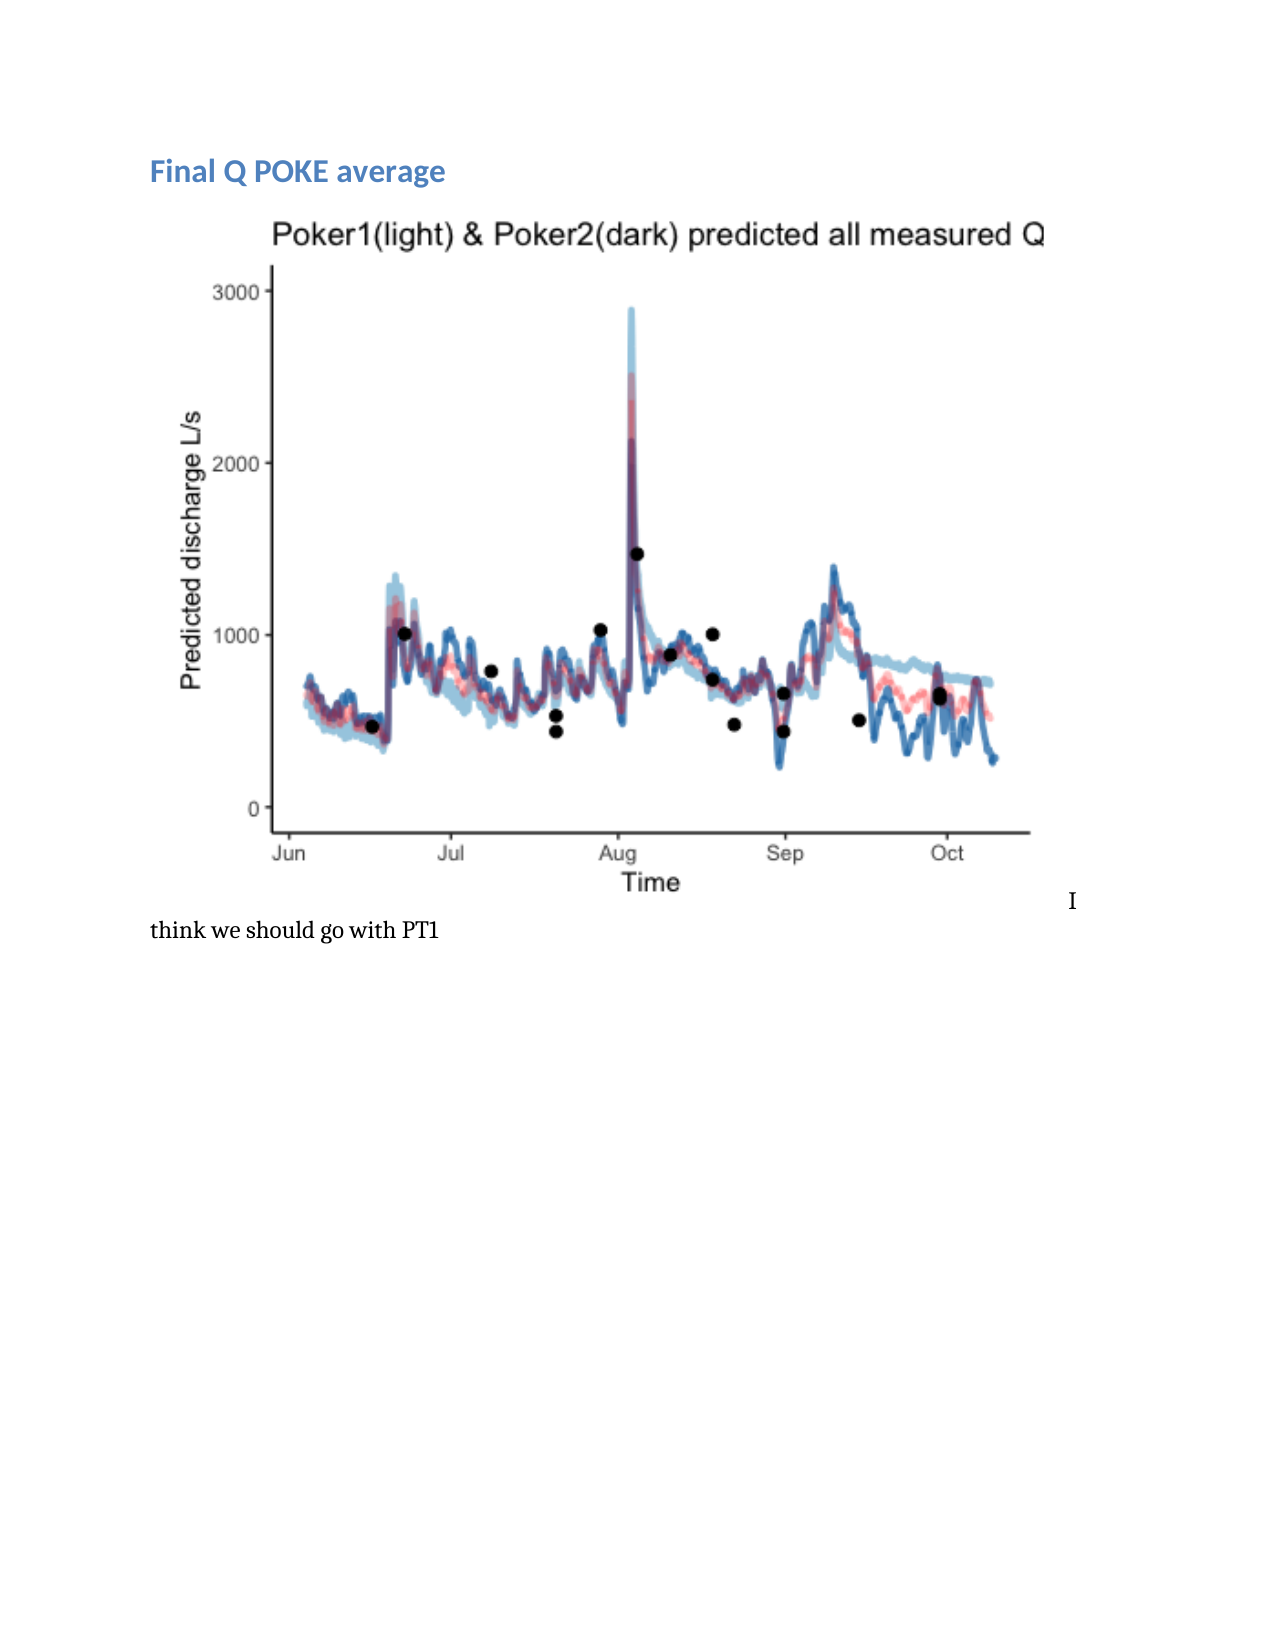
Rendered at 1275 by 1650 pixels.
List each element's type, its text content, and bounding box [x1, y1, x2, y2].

subtitle Final Q POKE average [150, 150, 1125, 191]
picture [168, 209, 1044, 910]
